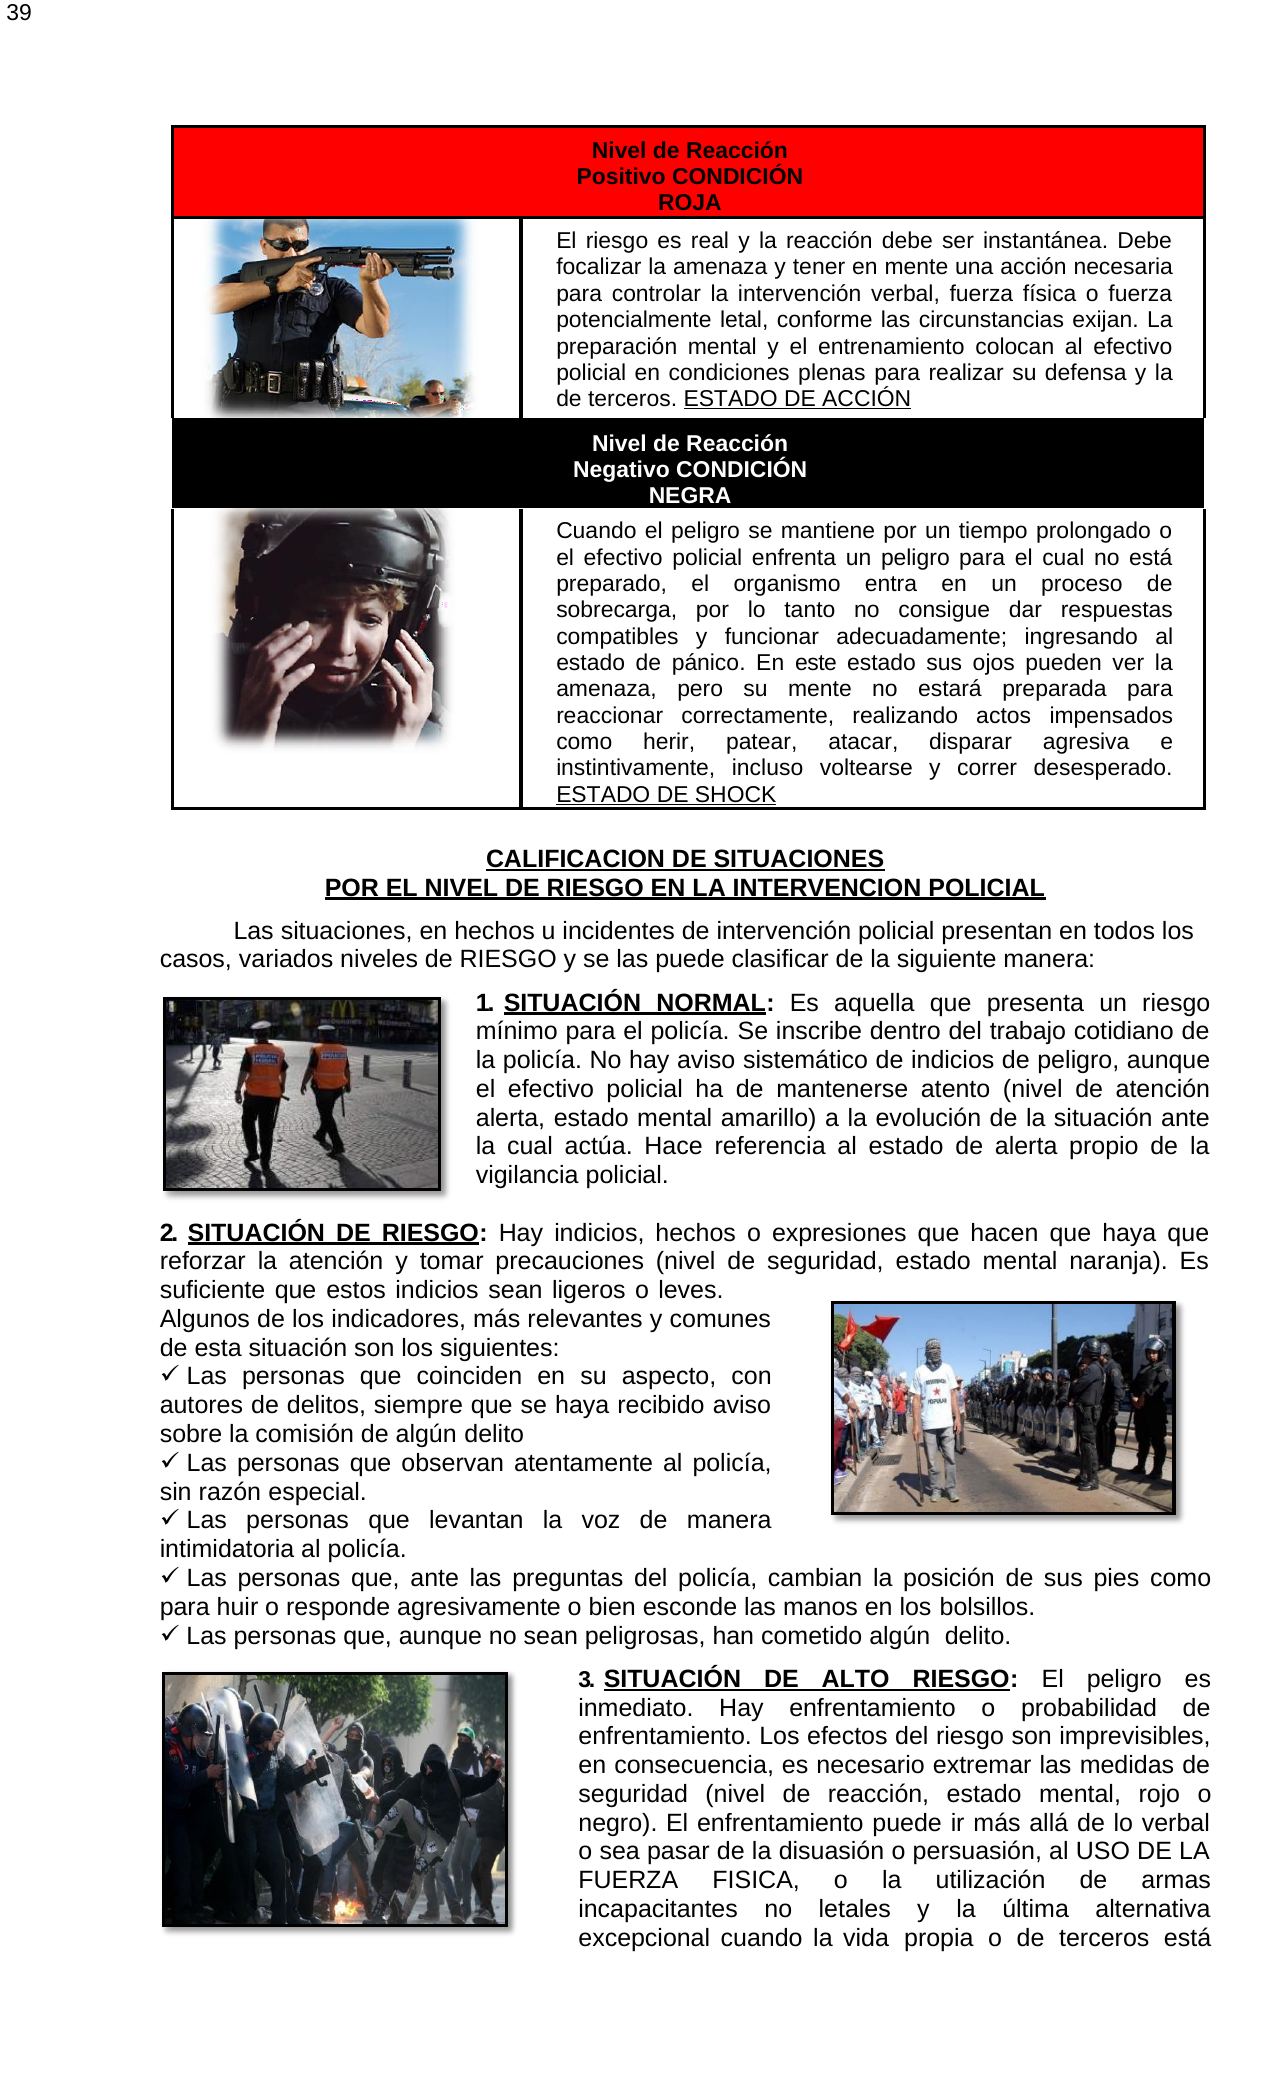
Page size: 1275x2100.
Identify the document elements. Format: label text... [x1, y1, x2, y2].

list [578, 1664, 1211, 1951]
list Las personas que coinciden en su aspecto, con autores de delitos, siempre que se haya recibido aviso sobre la comisión de algún delito [159, 1361, 772, 1448]
table_cell [174, 509, 519, 807]
list Las personas que, ante las preguntas del policía, cambian la posición de sus pies como para huir o responde agresivamente o bien esconde las manos en los bolsillos. [159, 1563, 1211, 1621]
text POR EL NIVEL DE RIESGO EN LA INTERVENCION POLICIAL [179, 873, 1191, 901]
list SITUACIÓN NORMAL: Es aquella que presenta un riesgo mínimo para el policía. Se inscribe dentro del trabajo cotidiano de la policía. No hay aviso sistemático de indicios de peligro, aunque el efectivo policial ha de mantenerse atento (nivel de atención alerta, estado mental amarillo) a la evolución de la situación ante la cual actúa. Hace referencia al estado de alerta propio de la vigilancia policial. [476, 988, 1211, 1189]
table_cell [174, 219, 519, 418]
text Las situaciones, en hechos u incidentes de intervención policial presentan en todos los casos, variados niveles de RIESGO y se las puede clasificar de la siguiente manera: [159, 916, 1250, 973]
list Las personas que observan atentamente al policía, sin razón especial. [159, 1448, 772, 1505]
picture [828, 1304, 1188, 1527]
table_cell Nivel de Reacción Negativo CONDICIÓN NEGRA [172, 418, 1204, 508]
picture [834, 1304, 1172, 1512]
text CALIFICACION DE SITUACIONES [179, 844, 1191, 872]
table_cell El riesgo es real y la reacción debe ser instantánea. Debe focalizar la amenaza y tener en mente una acción necesaria para controlar la intervención verbal, fuerza física o fuerza potencialmente letal, conforme las circunstancias exijan. La preparación mental y el entrenamiento colocan al efectivo policial en condiciones plenas para realizar su defensa y la de terceros. ESTADO DE ACCIÓN [523, 219, 1203, 418]
list SITUACIÓN DE RIESGO: Hay indicios, hechos o expresiones que hacen que haya que reforzar la atención y tomar precauciones (nivel de seguridad, estado mental naranja). Es suficiente que estos indicios sean ligeros o leves. [159, 1218, 1211, 1304]
table_cell Cuando el peligro se mantiene por un tiempo prolongado o el efectivo policial enfrenta un peligro para el cual no está preparado, el organismo entra en un proceso de sobrecarga, por lo tanto no consigue dar respuestas compatibles y funcionar adecuadamente; ingresando al estado de pánico. En este estado sus ojos pueden ver la amenaza, pero su mente no estará preparada para reaccionar correctamente, realizando actos impensados como herir, patear, atacar, disparar agresiva e instintivamente, incluso voltearse y correr desesperado. ESTADO DE SHOCK [523, 509, 1203, 807]
picture [159, 1668, 519, 1939]
table_header Nivel de Reacción Positivo CONDICIÓN ROJA [174, 128, 1203, 216]
picture [160, 995, 453, 1203]
text Algunos de los indicadores, más relevantes y comunes de esta situación son los siguientes: [159, 1304, 772, 1361]
list Las personas que levantan la voz de manera intimidatoria al policía. [159, 1505, 772, 1563]
list Las personas que, aunque no sean peligrosas, han cometido algún delito. [159, 1621, 1250, 1649]
